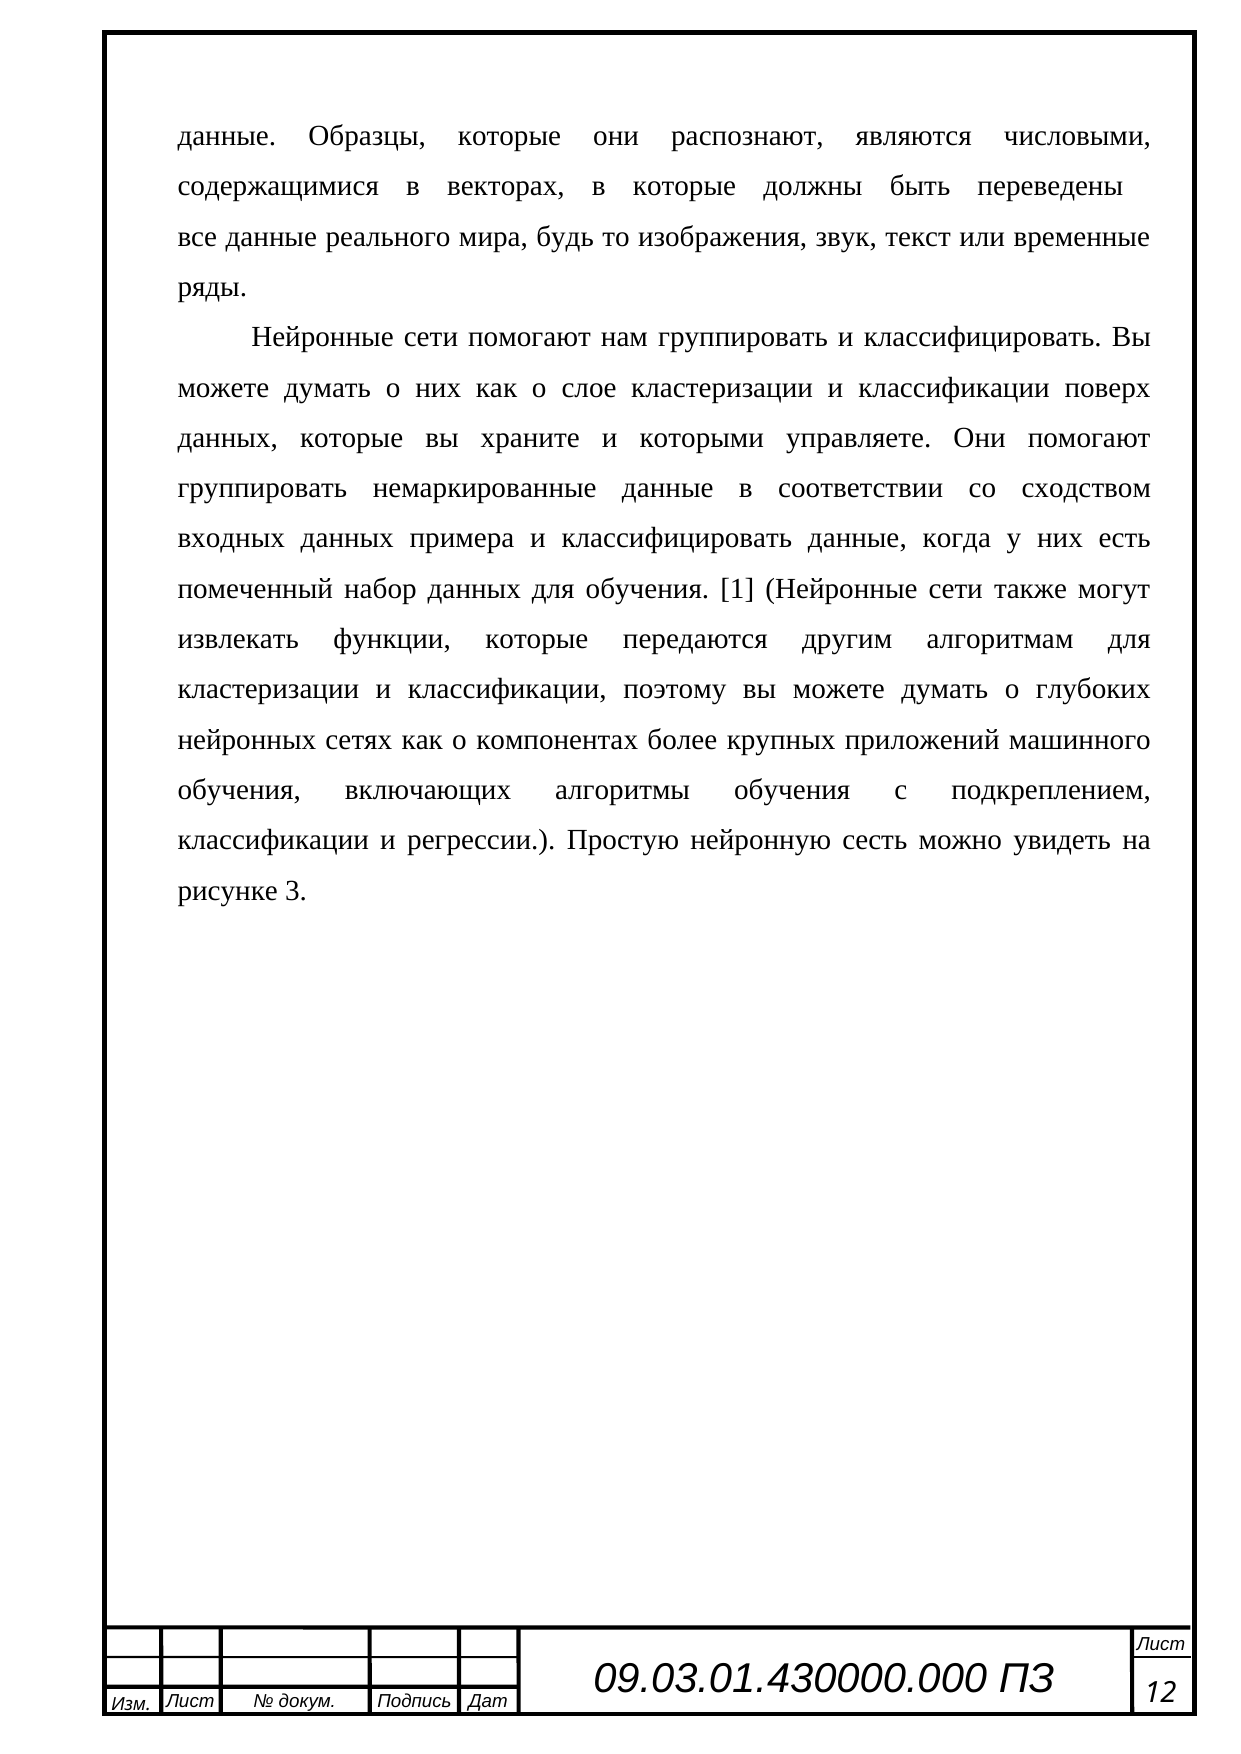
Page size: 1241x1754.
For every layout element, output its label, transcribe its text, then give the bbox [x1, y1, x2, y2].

text Нейронные сети помогают нам группировать и классифицировать. Вы можете думать о них как о слое кластеризации и классификации поверх данных, которые вы храните и которыми управляете. Они помогают группировать немаркированные данные в соответствии со сходством входных данных примера и классифицировать данные, когда у них есть помеченный набор данных для обучения. [1] (Нейронные сети также могут извлекать функции, которые передаются другим алгоритмам для кластеризации и классификации, поэтому вы можете думать о глубоких нейронных сетях как о компонентах более крупных приложений машинного обучения, включающих алгоритмы обучения с подкреплением, классификации и регрессии.). Простую нейронную сесть можно увидеть на рисунке 3. [177, 319, 1152, 906]
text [177, 118, 1152, 303]
